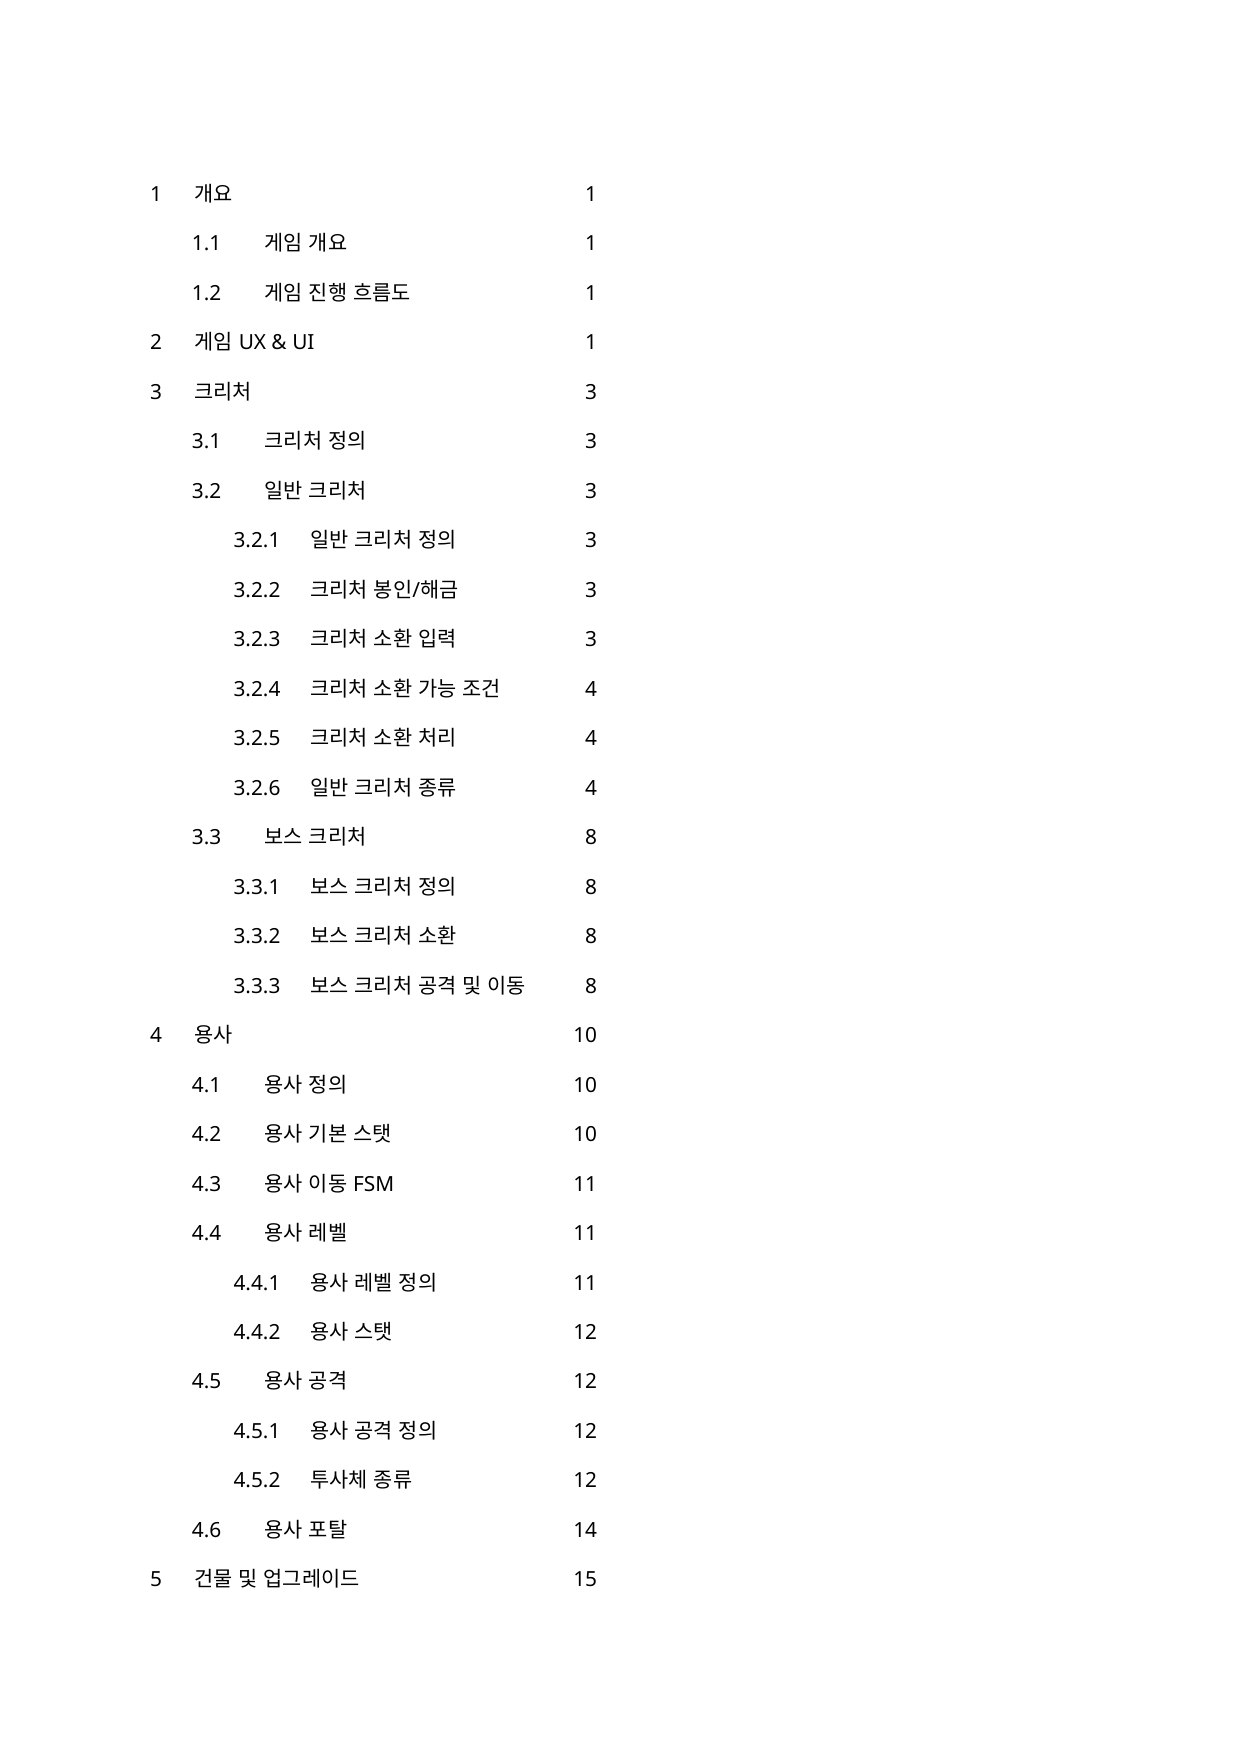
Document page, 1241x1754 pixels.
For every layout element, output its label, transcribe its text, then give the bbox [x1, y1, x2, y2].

text 4.4.2 용사 스탯 12 [233, 1315, 1090, 1346]
text 4.4.1 용사 레벨 정의 11 [233, 1266, 1090, 1296]
text 3.2.6 일반 크리처 종류 4 [233, 771, 1090, 801]
text 1 개요 1 [150, 177, 1090, 207]
text 4.1 용사 정의 10 [192, 1068, 1090, 1098]
text 3.2.5 크리처 소환 처리 4 [233, 721, 1090, 752]
text 3.2 일반 크리처 3 [192, 474, 1090, 504]
text 3 크리처 3 [150, 375, 1090, 405]
text 4 용사 10 [150, 1018, 1090, 1049]
text 3.1 크리처 정의 3 [192, 424, 1090, 455]
text 4.5.2 투사체 종류 12 [233, 1464, 1090, 1494]
text 3.3.2 보스 크리처 소환 8 [233, 919, 1090, 950]
text 3.3.3 보스 크리처 공격 및 이동 8 [233, 969, 1090, 999]
text 3.2.1 일반 크리처 정의 3 [233, 523, 1090, 554]
text 4.2 용사 기본 스탯 10 [192, 1117, 1090, 1148]
text 3.2.4 크리처 소환 가능 조건 4 [233, 672, 1090, 702]
text 4.4 용사 레벨 11 [192, 1216, 1090, 1247]
text 5 건물 및 업그레이드 15 [150, 1563, 1090, 1593]
text 3.2.3 크리처 소환 입력 3 [233, 622, 1090, 653]
text 1.2 게임 진행 흐름도 1 [192, 276, 1090, 306]
text 3.3.1 보스 크리처 정의 8 [233, 870, 1090, 900]
text 1.1 게임 개요 1 [192, 227, 1090, 257]
text 4.3 용사 이동 FSM 11 [192, 1167, 1090, 1197]
text 2 게임 UX & UI 1 [150, 326, 1090, 356]
text 3.3 보스 크리처 8 [192, 820, 1090, 851]
text 4.5 용사 공격 12 [192, 1365, 1090, 1395]
text 4.6 용사 포탈 14 [192, 1513, 1090, 1543]
text 3.2.2 크리처 봉인/해금 3 [233, 573, 1090, 603]
text 4.5.1 용사 공격 정의 12 [233, 1414, 1090, 1444]
